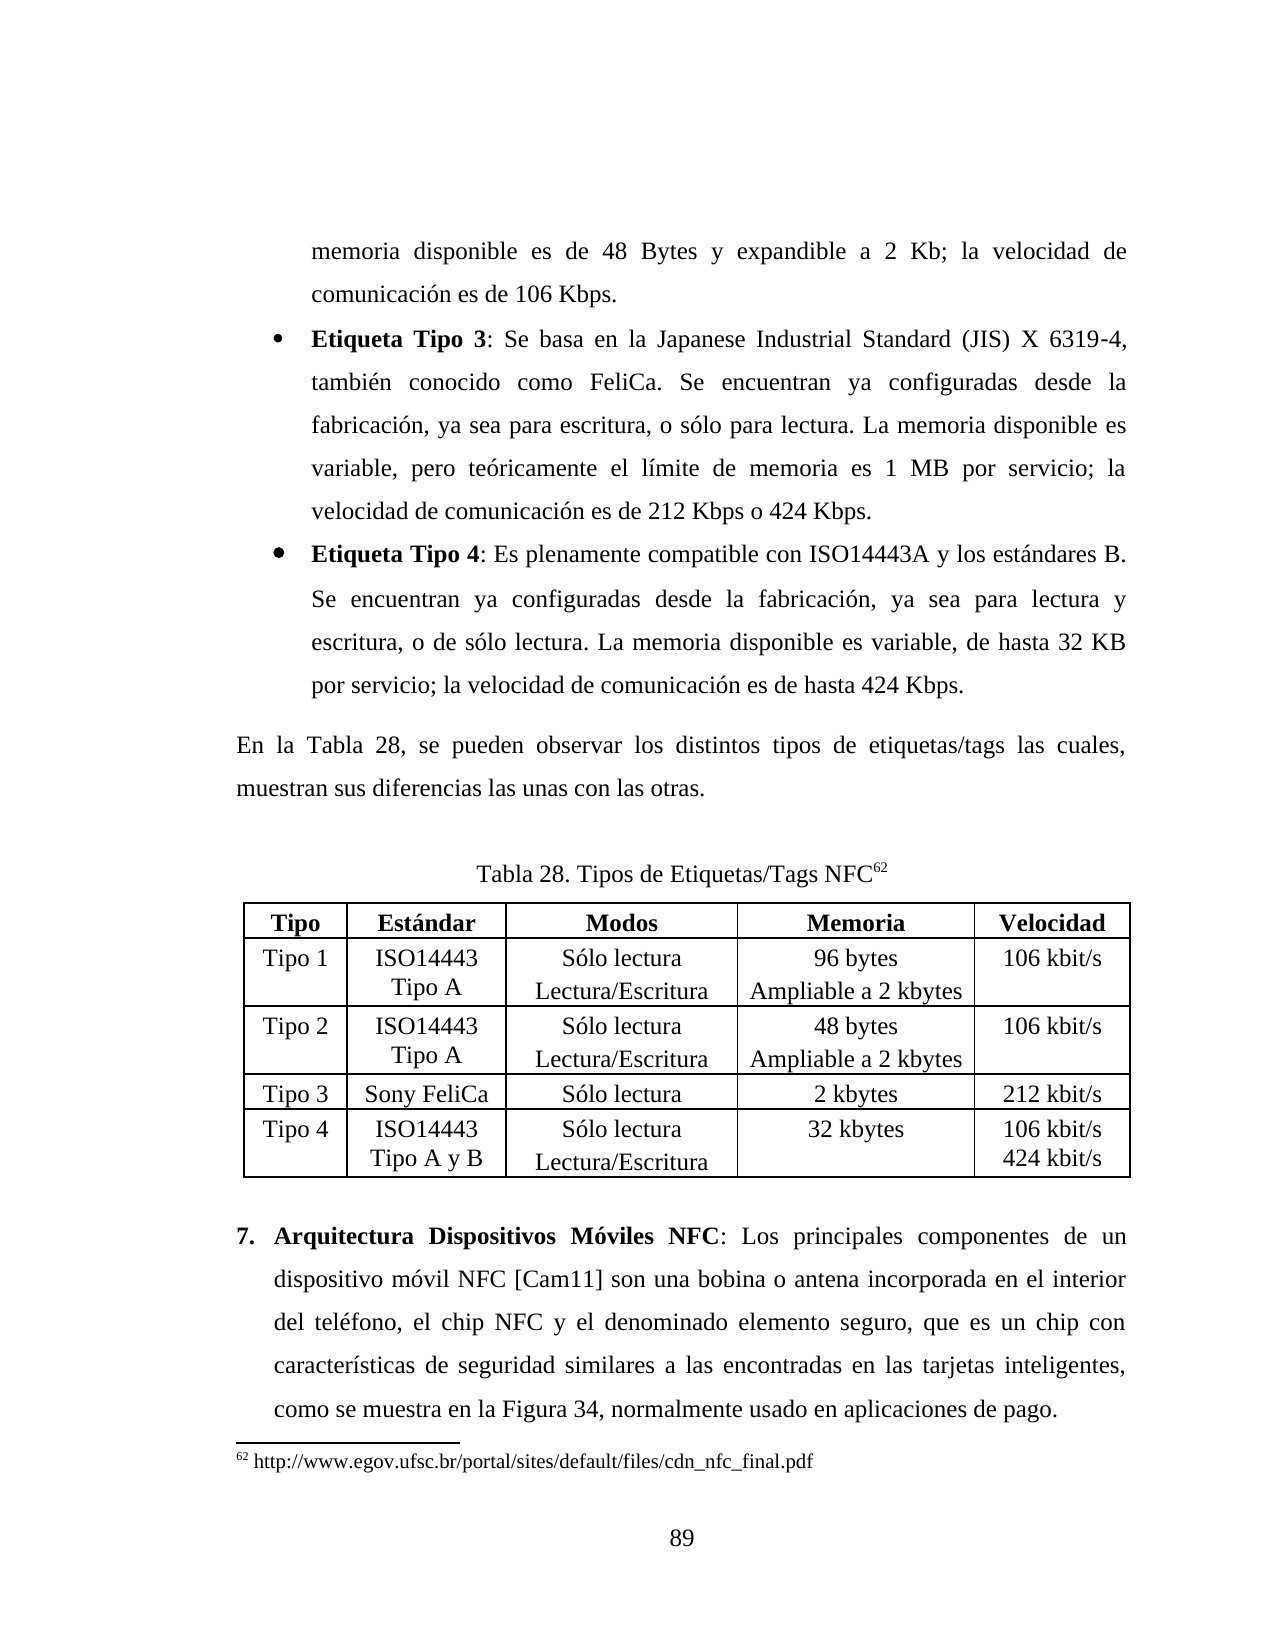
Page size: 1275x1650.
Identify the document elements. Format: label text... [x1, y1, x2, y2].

table_header Memoria [738, 904, 974, 937]
list Arquitectura Dispositivos Móviles NFC: Los principales componentes de un dispositivo móvil NFC [Cam11] son una bobina o antena incorporada en el interior del teléfono, el chip NFC y el denominado elemento seguro, que es un chip con características de seguridad similares a las encontradas en las tarjetas inteligentes, como se muestra en la Figura 34, normalmente usado en aplicaciones de pago. [236, 1221, 1127, 1422]
table_cell 2 kbytes [738, 1075, 974, 1108]
table_cell Sólo lectura [507, 1075, 737, 1108]
table_cell 48 bytes Ampliable a 2 kbytes [738, 1007, 974, 1073]
table_cell 212 kbit/s [975, 1075, 1129, 1108]
table_header Velocidad [975, 904, 1129, 937]
table_cell Sólo lectura Lectura/Escritura [507, 1110, 737, 1176]
table_cell 32 kbytes [738, 1110, 974, 1176]
text En la Tabla 28, se pueden observar los distintos tipos de etiquetas/tags las cuales, muestran sus diferencias las unas con las otras. [236, 730, 1127, 802]
table_cell Sólo lectura Lectura/Escritura [507, 939, 737, 1005]
table_cell Tipo 2 [245, 1007, 346, 1073]
list Etiqueta Tipo 3: Se basa en la Japanese Industrial Standard (JIS) X 6319‐4, también conocido como FeliCa. Se encuentran ya configuradas desde la fabricación, ya sea para escritura, o sólo para lectura. La memoria disponible es variable, pero teóricamente el límite de memoria es 1 MB por servicio; la velocidad de comunicación es de 212 Kbps o 424 Kbps. [274, 322, 1127, 525]
table_cell Tipo 4 [245, 1110, 346, 1176]
table_cell 106 kbit/s [975, 939, 1129, 1005]
table_header Modos [507, 904, 737, 937]
table_cell ISO14443 Tipo A [348, 939, 505, 1005]
table_cell 96 bytes Ampliable a 2 kbytes [738, 939, 974, 1005]
table_cell Sólo lectura Lectura/Escritura [507, 1007, 737, 1073]
text Tabla 28. Tipos de Etiquetas/Tags NFC [236, 859, 1127, 888]
table_cell ISO14443 Tipo A y B [348, 1110, 505, 1176]
table_cell Tipo 1 [245, 939, 346, 1005]
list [274, 236, 1127, 308]
table_cell ISO14443 Tipo A [348, 1007, 505, 1073]
table_header Estándar [348, 904, 505, 937]
table_cell Tipo 3 [245, 1075, 346, 1108]
table_cell 106 kbit/s 424 kbit/s [975, 1110, 1129, 1176]
table_cell 106 kbit/s [975, 1007, 1129, 1073]
list Etiqueta Tipo 4: Es plenamente compatible con ISO14443A y los estándares B. Se encuentran ya configuradas desde la fabricación, ya sea para lectura y escritura, o de sólo lectura. La memoria disponible es variable, de hasta 32 KB por servicio; la velocidad de comunicación es de hasta 424 Kbps. [274, 539, 1127, 699]
table_cell Sony FeliCa [348, 1075, 505, 1108]
table_header Tipo [245, 904, 346, 937]
